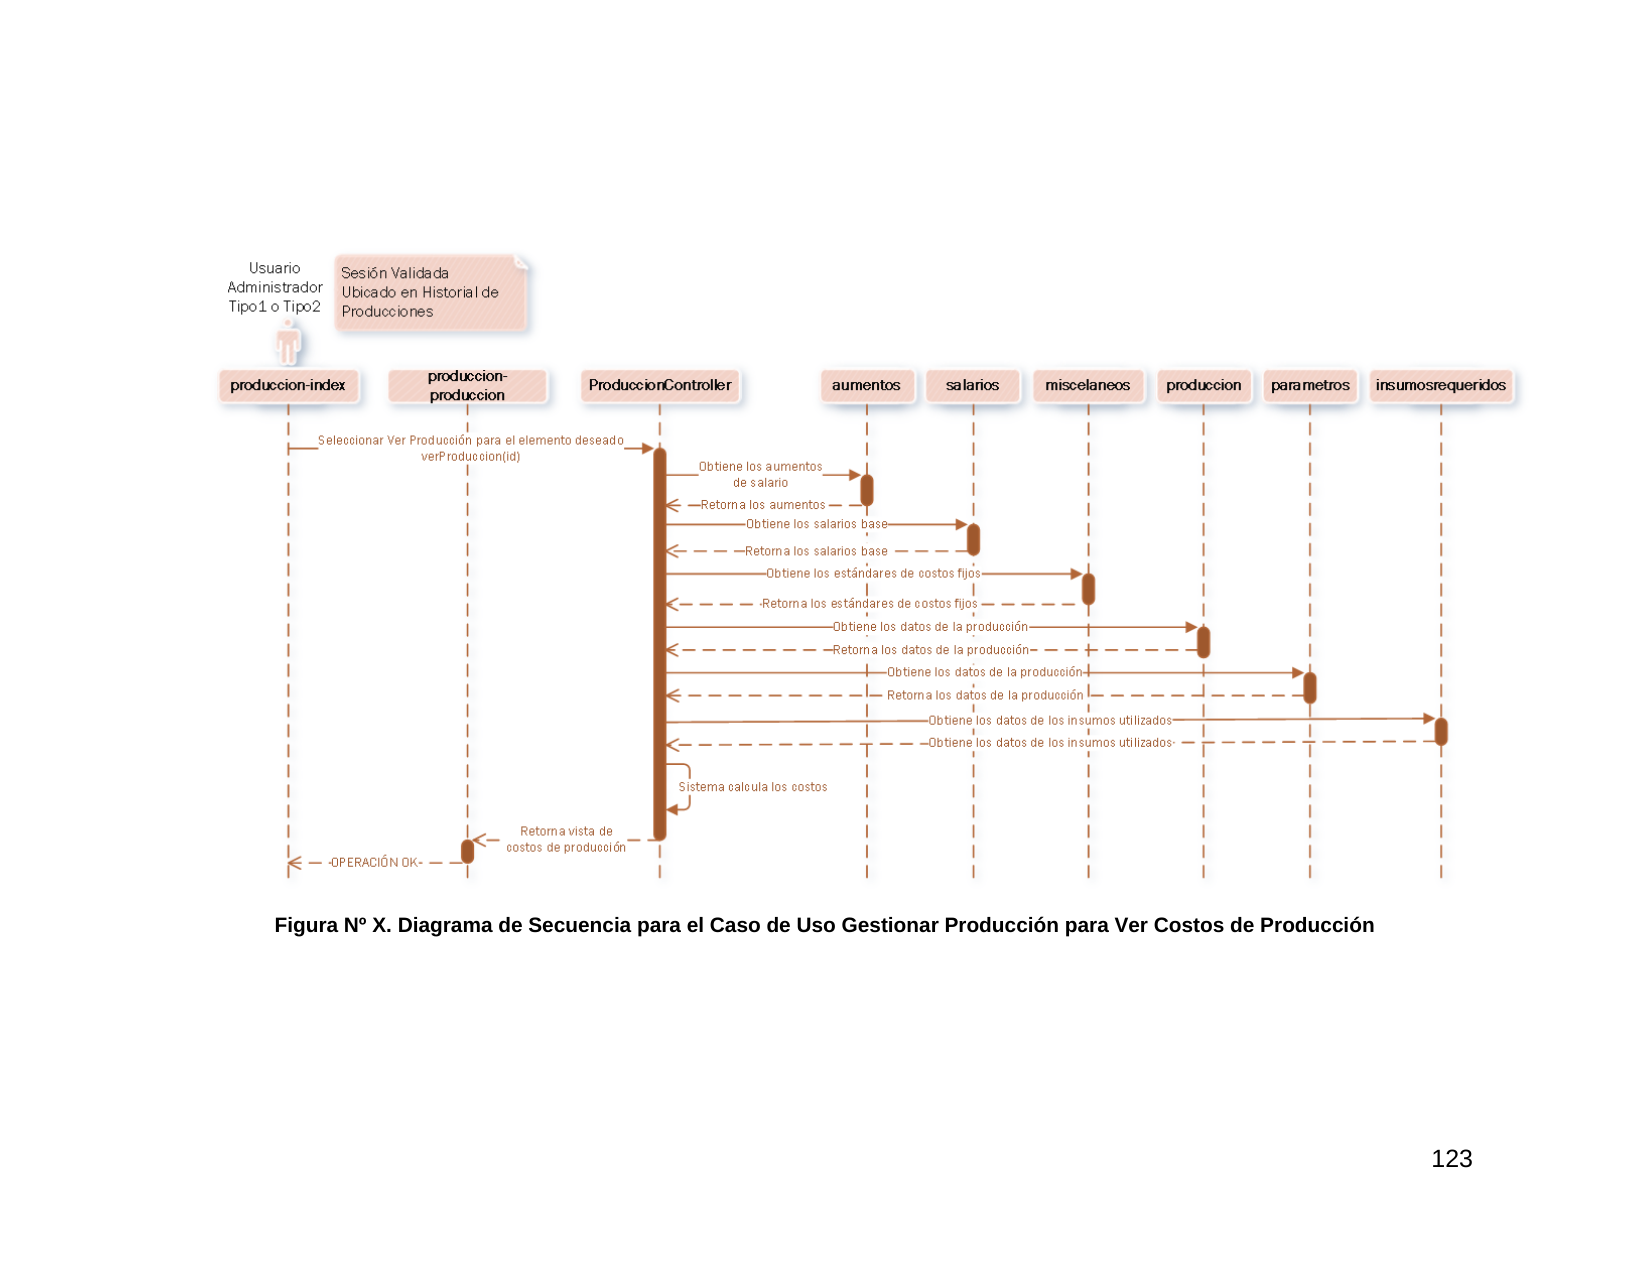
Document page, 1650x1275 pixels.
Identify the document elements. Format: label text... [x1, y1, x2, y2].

text Figura Nº X. Diagrama de Secuencia para el Caso de Uso Gestionar Producción para Ver Costos de Producción [177, 913, 1473, 937]
picture [206, 236, 1533, 899]
